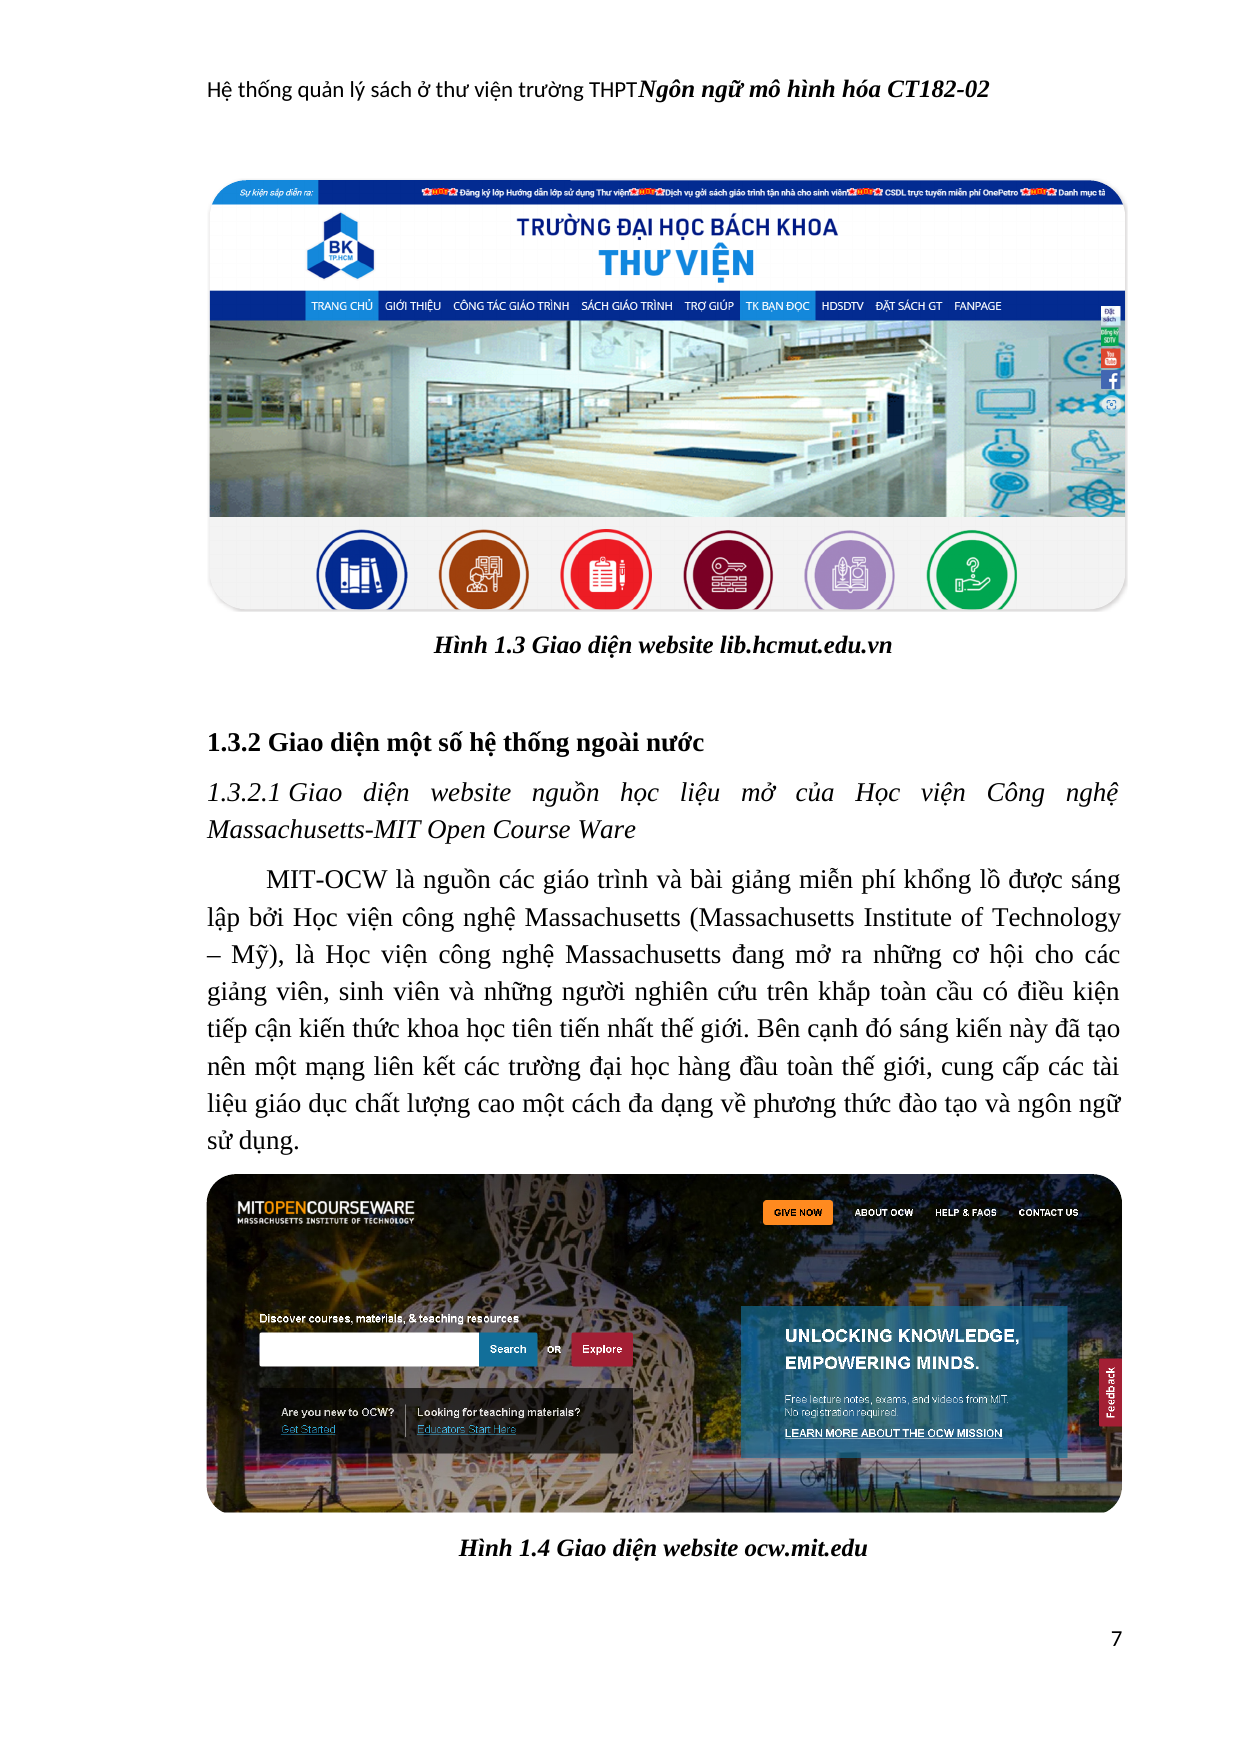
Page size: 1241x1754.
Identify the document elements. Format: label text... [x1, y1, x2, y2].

picture [206, 1174, 1123, 1515]
subtitle Giao diện website nguồn học liệu mở của Học viện Công nghệ Massachusetts-MIT Open Course Ware [207, 776, 1122, 845]
text MIT-OCW là nguồn các giáo trình và bài giảng miễn phí khổng lồ được sáng lập bởi Học viện công nghệ Massachusetts (Massachusetts Institute of Technology – Mỹ), là Học viện công nghệ Massachusetts đang mở ra những cơ hội cho các giảng viên, sinh viên và những người nghiên cứu trên khắp toàn cầu có điều kiện tiếp cận kiến thức khoa học tiên tiến nhất thế giới. Bên cạnh đó sáng kiến này đã tạo nên một mạng liên kết các trường đại học hàng đầu toàn thế giới, cung cấp các tài liệu giáo dục chất lượng cao một cách đa dạng về phương thức đào tạo và ngôn ngữ sử dụng. [207, 863, 1122, 1156]
subtitle Giao diện một số hệ thống ngoài nước [207, 726, 1122, 758]
picture [209, 180, 1126, 610]
